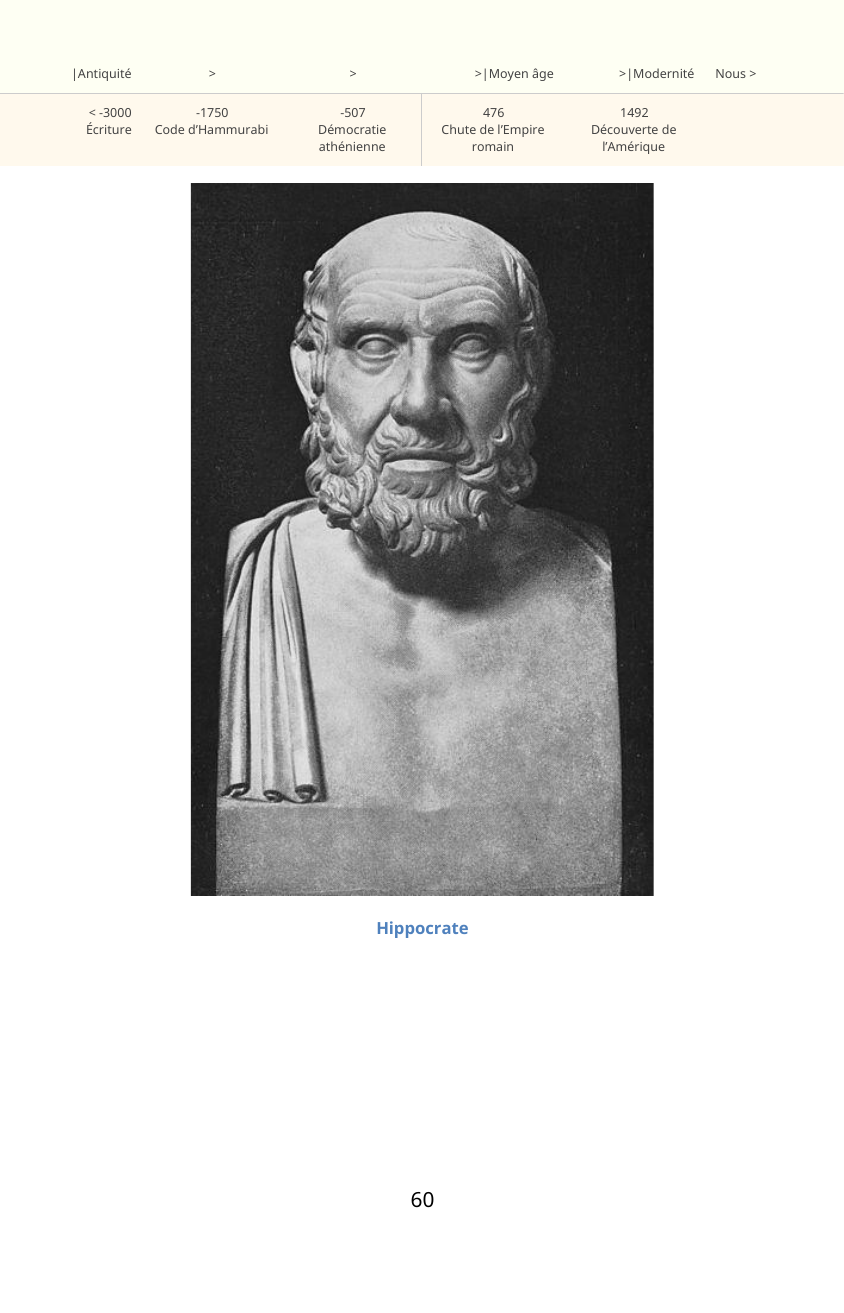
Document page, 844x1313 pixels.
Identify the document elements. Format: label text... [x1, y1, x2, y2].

picture [190, 183, 654, 896]
text Hippocrate [128, 916, 717, 939]
